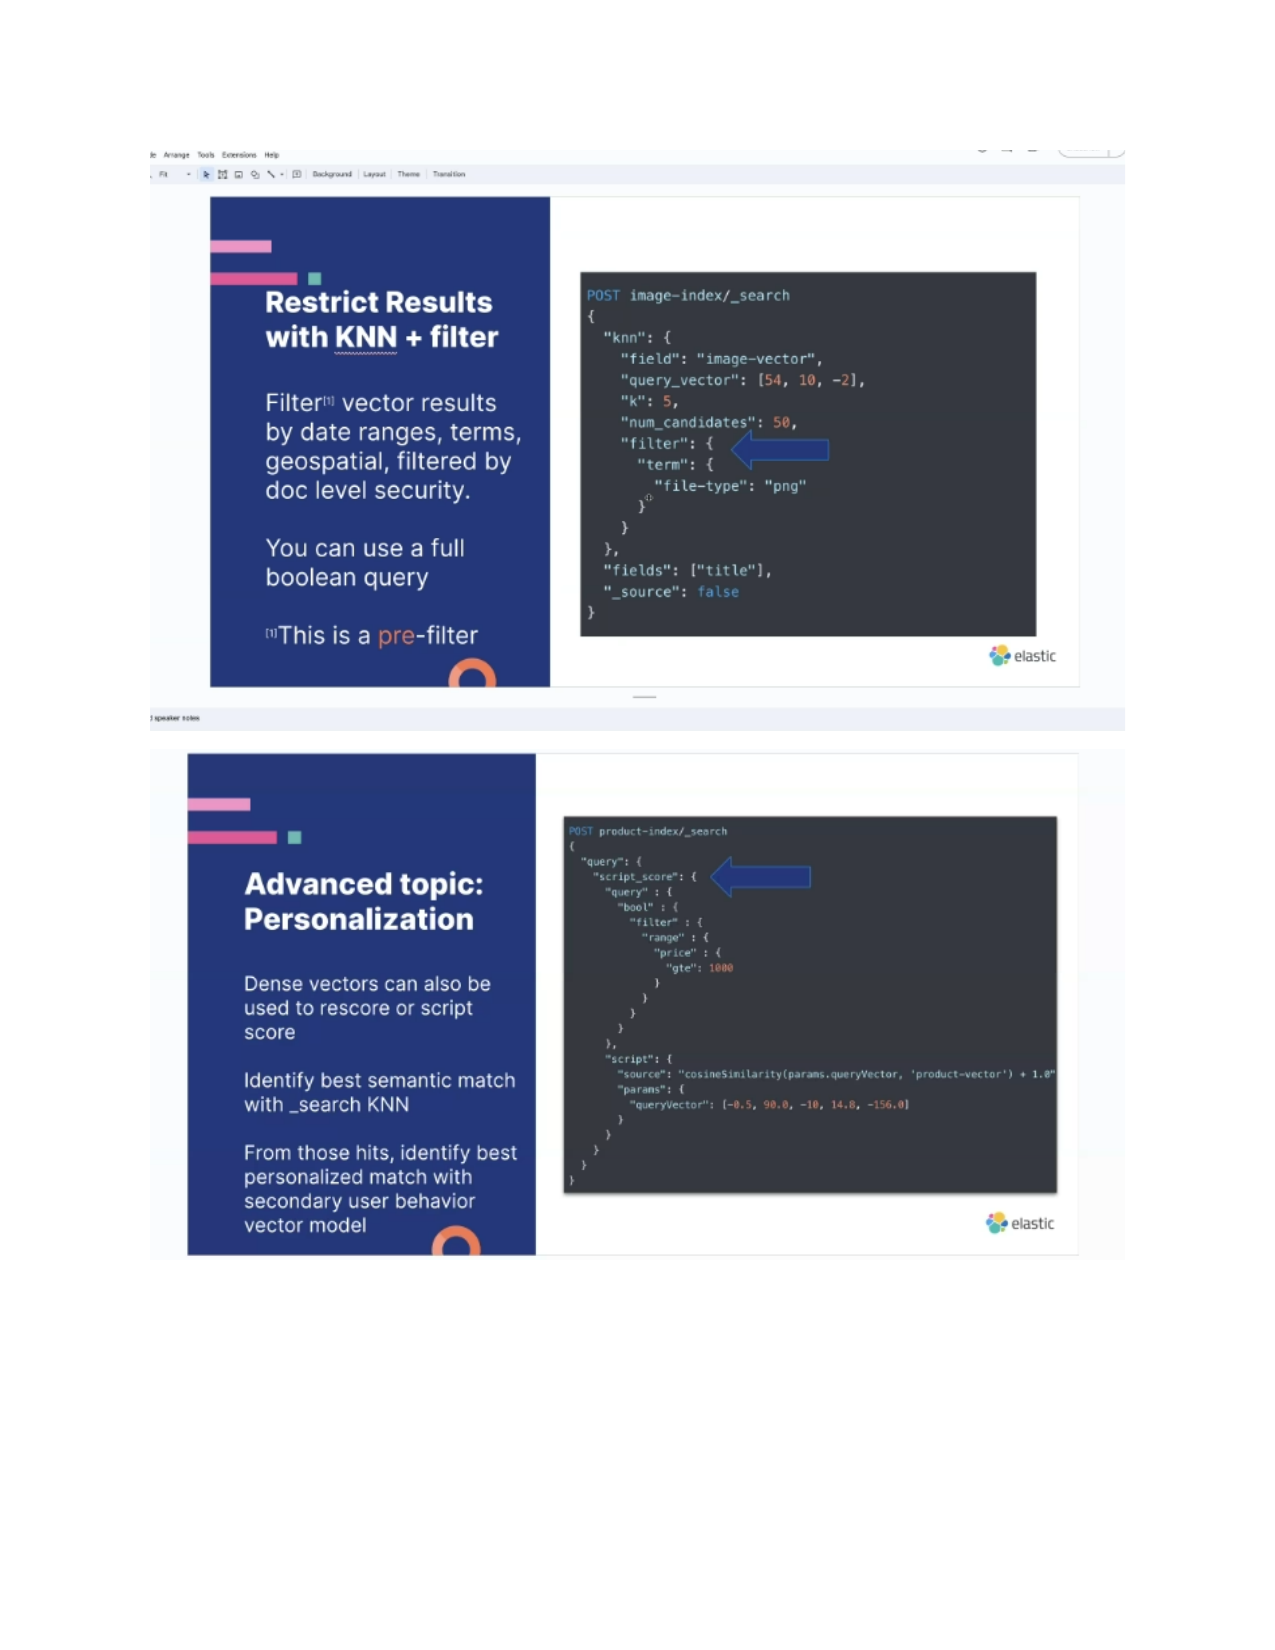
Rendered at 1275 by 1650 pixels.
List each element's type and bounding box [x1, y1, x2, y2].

picture [150, 749, 1125, 1260]
picture [150, 150, 1125, 731]
